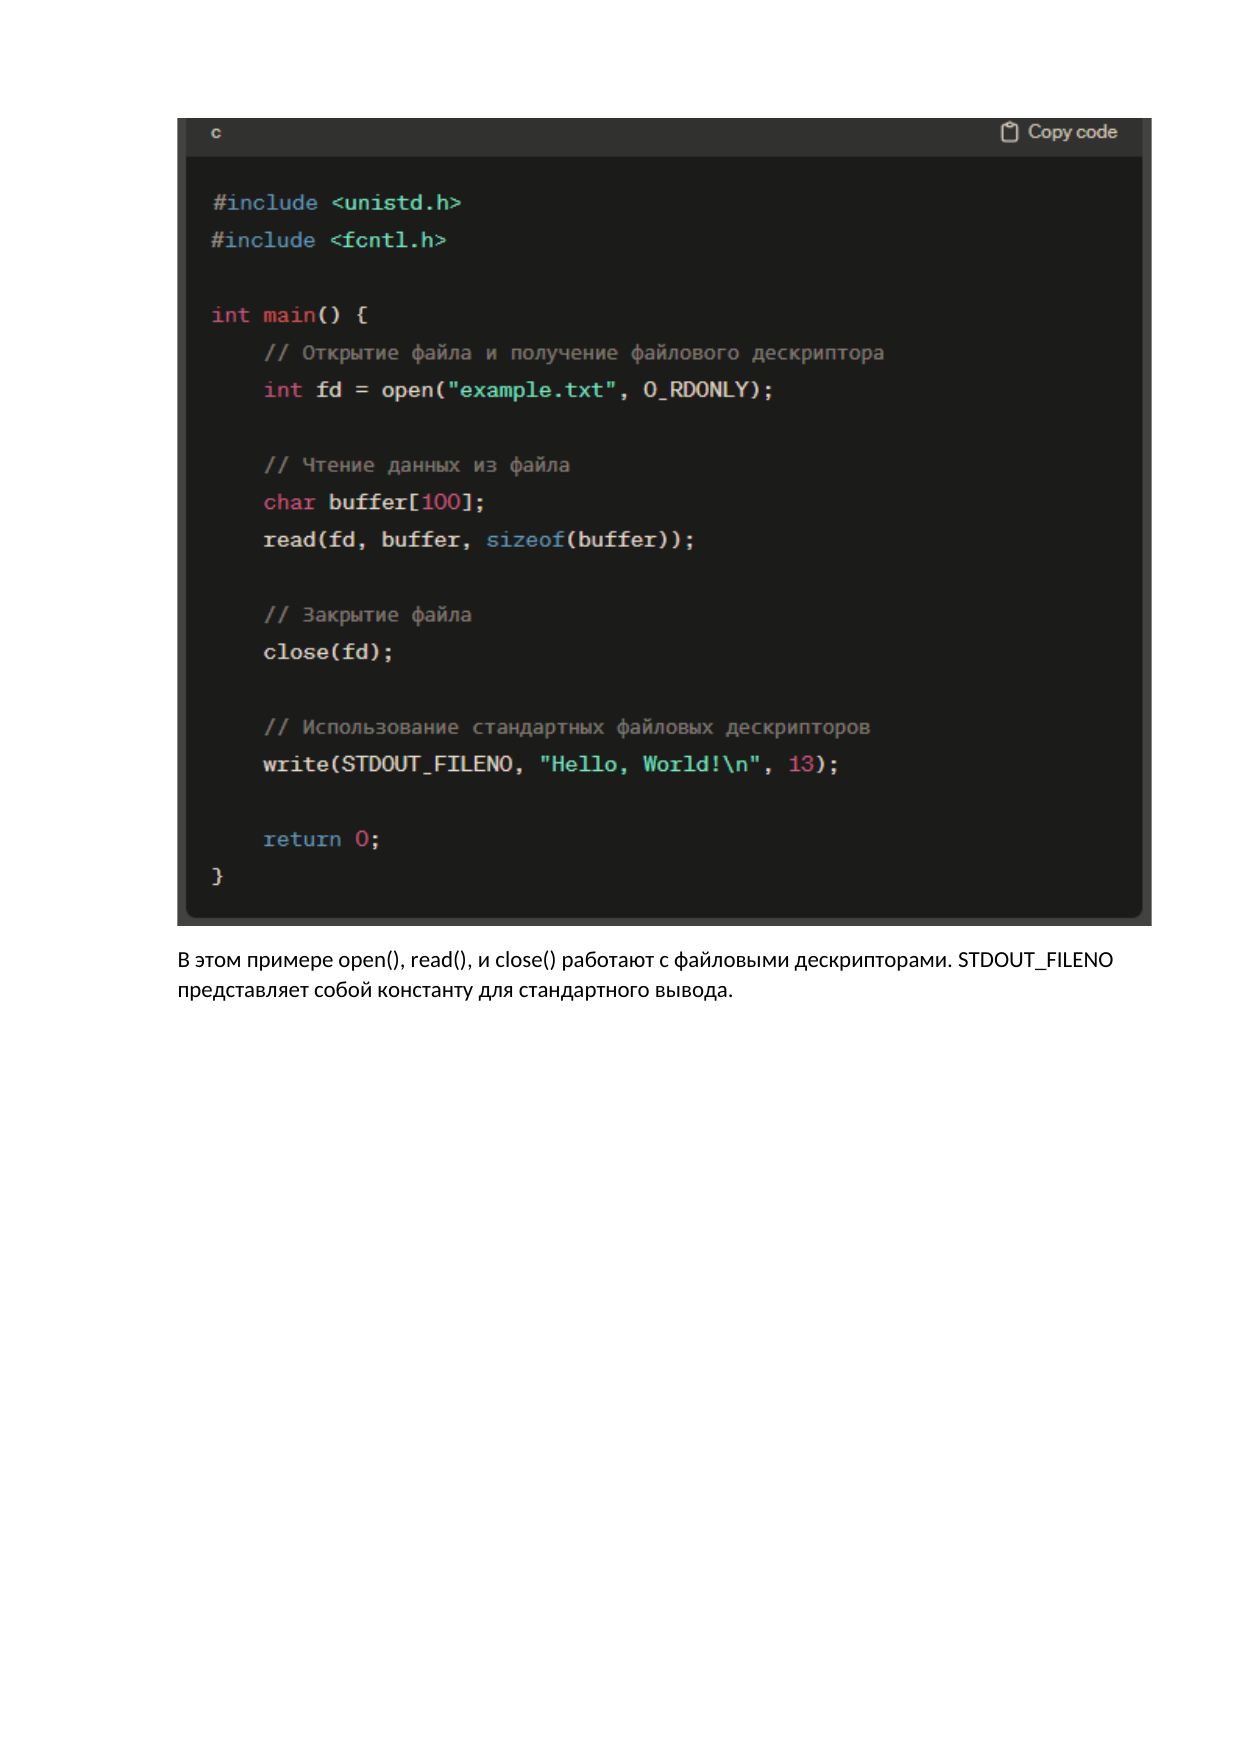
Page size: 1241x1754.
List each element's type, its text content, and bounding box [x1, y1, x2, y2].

picture [177, 118, 1152, 926]
text В этом примере open(), read(), и close() работают с файловыми дескрипторами. STDOUT_FILENO представляет собой константу для стандартного вывода. [177, 945, 1152, 1003]
